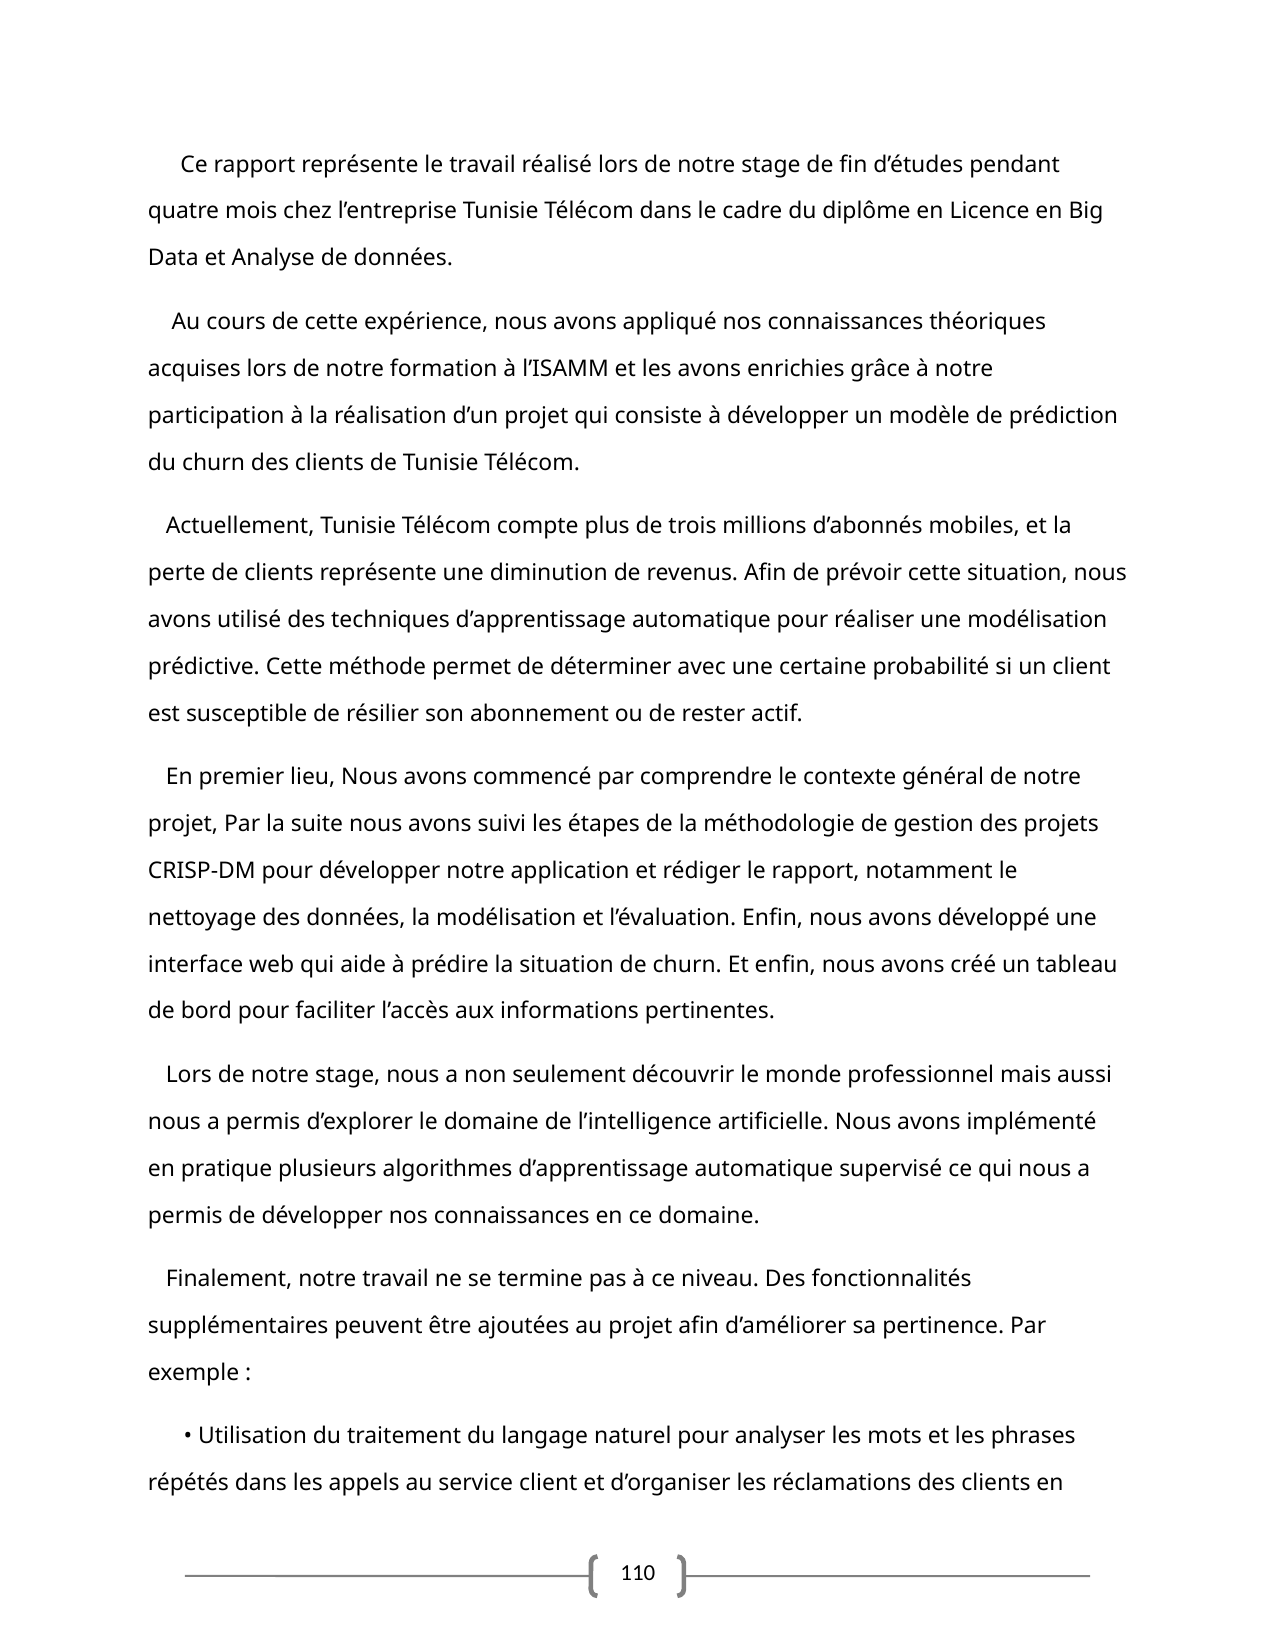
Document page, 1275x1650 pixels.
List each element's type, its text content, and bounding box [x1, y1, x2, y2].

text Lors de notre stage, nous a non seulement découvrir le monde professionnel mais aussi nous a permis d’explorer le domaine de l’intelligence artificielle. Nous avons implémenté en pratique plusieurs algorithmes d’apprentissage automatique supervisé ce qui nous a permis de développer nos connaissances en ce domaine. [148, 1058, 1127, 1230]
text Actuellement, Tunisie Télécom compte plus de trois millions d’abonnés mobiles, et la perte de clients représente une diminution de revenus. Afin de prévoir cette situation, nous avons utilisé des techniques d’apprentissage automatique pour réaliser une modélisation prédictive. Cette méthode permet de déterminer avec une certaine probabilité si un client est susceptible de résilier son abonnement ou de rester actif. [148, 509, 1127, 728]
text Au cours de cette expérience, nous avons appliqué nos connaissances théoriques acquises lors de notre formation à l’ISAMM et les avons enrichies grâce à notre participation à la réalisation d’un projet qui consiste à développer un modèle de prédiction du churn des clients de Tunisie Télécom. [148, 305, 1127, 477]
text En premier lieu, Nous avons commencé par comprendre le contexte général de notre projet, Par la suite nous avons suivi les étapes de la méthodologie de gestion des projets CRISP-DM pour développer notre application et rédiger le rapport, notamment le nettoyage des données, la modélisation et l’évaluation. Enfin, nous avons développé une interface web qui aide à prédire la situation de churn. Et enfin, nous avons créé un tableau de bord pour faciliter l’accès aux informations pertinentes. [148, 760, 1127, 1026]
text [148, 1419, 1127, 1498]
text Ce rapport représente le travail réalisé lors de notre stage de fin d’études pendant quatre mois chez l’entreprise Tunisie Télécom dans le cadre du diplôme en Licence en Big Data et Analyse de données. [148, 148, 1127, 273]
text Finalement, notre travail ne se termine pas à ce niveau. Des fonctionnalités supplémentaires peuvent être ajoutées au projet afin d’améliorer sa pertinence. Par exemple : [148, 1262, 1127, 1387]
